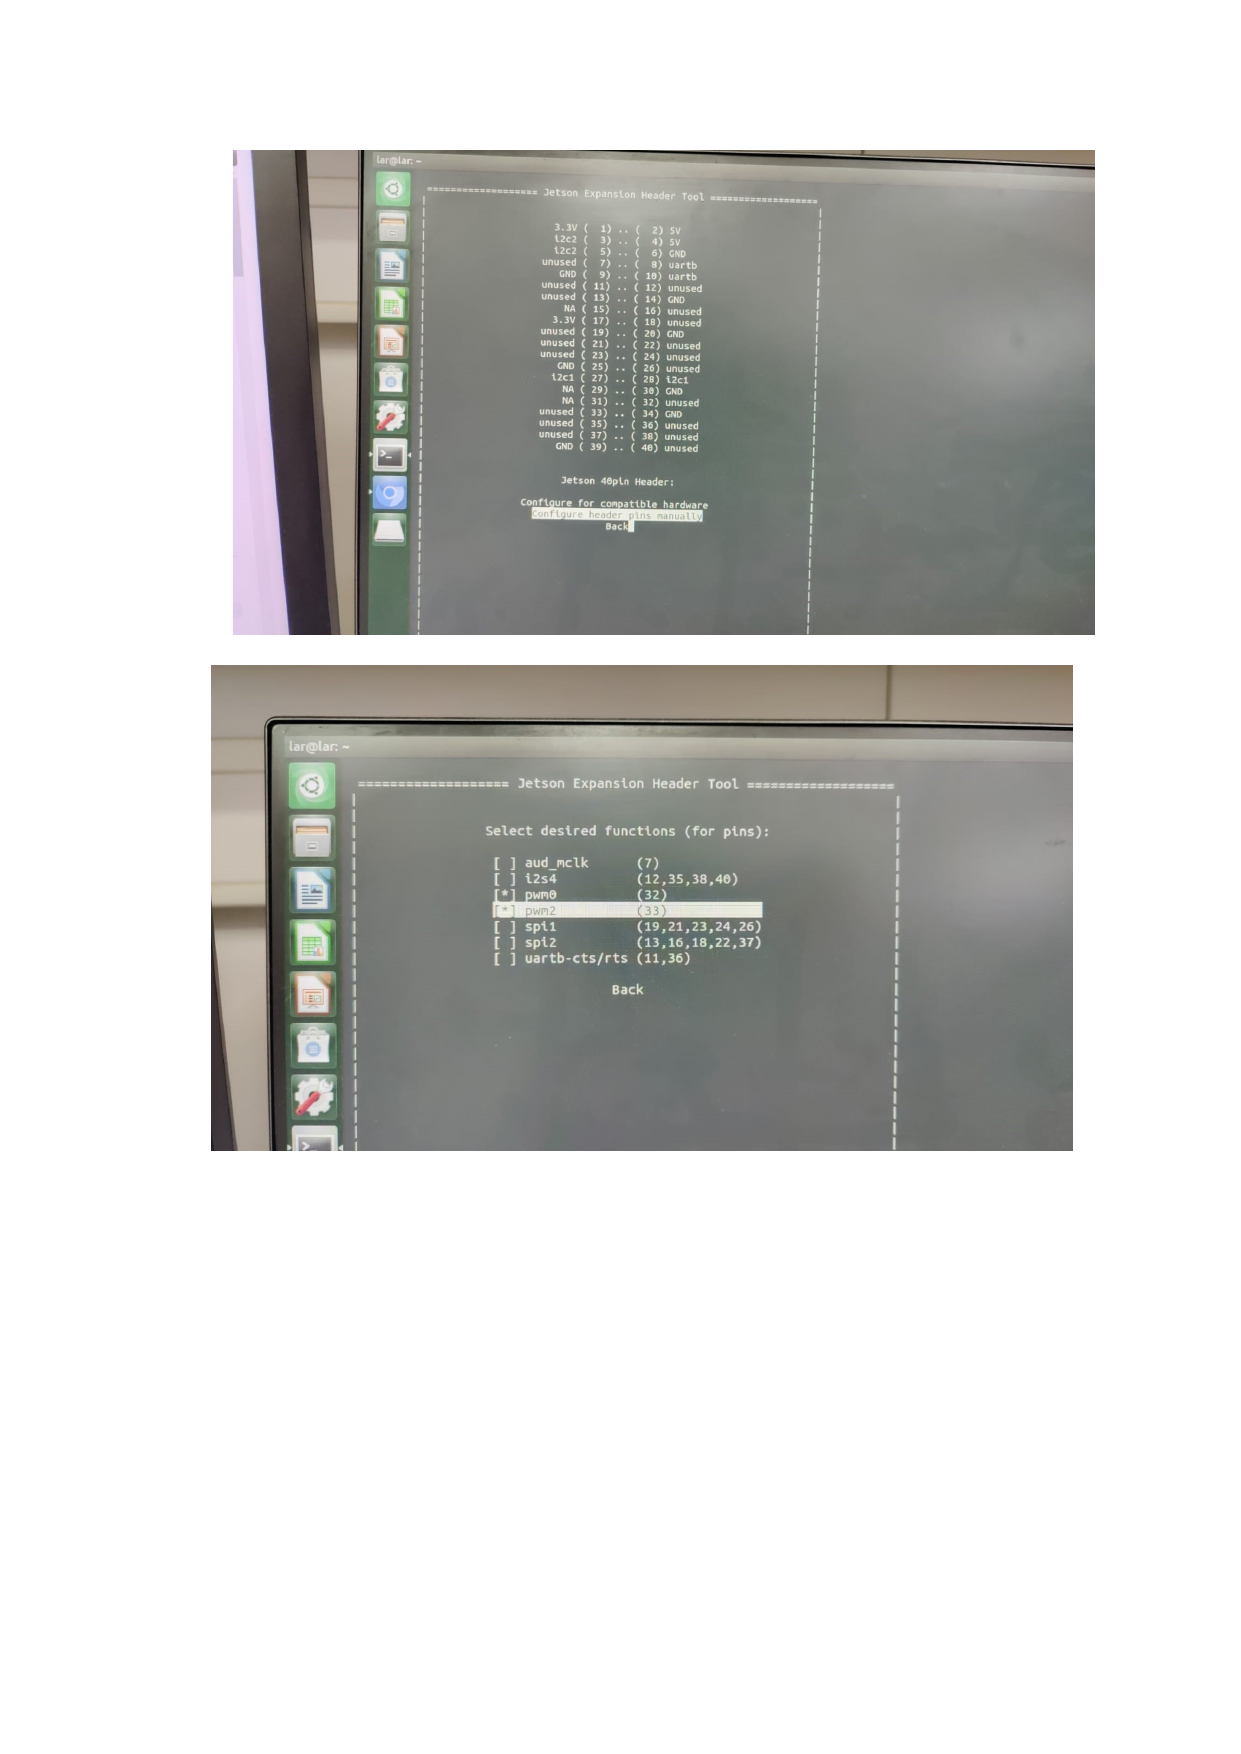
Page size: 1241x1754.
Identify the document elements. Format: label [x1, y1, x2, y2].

picture [210, 665, 1073, 1150]
picture [232, 150, 1095, 634]
